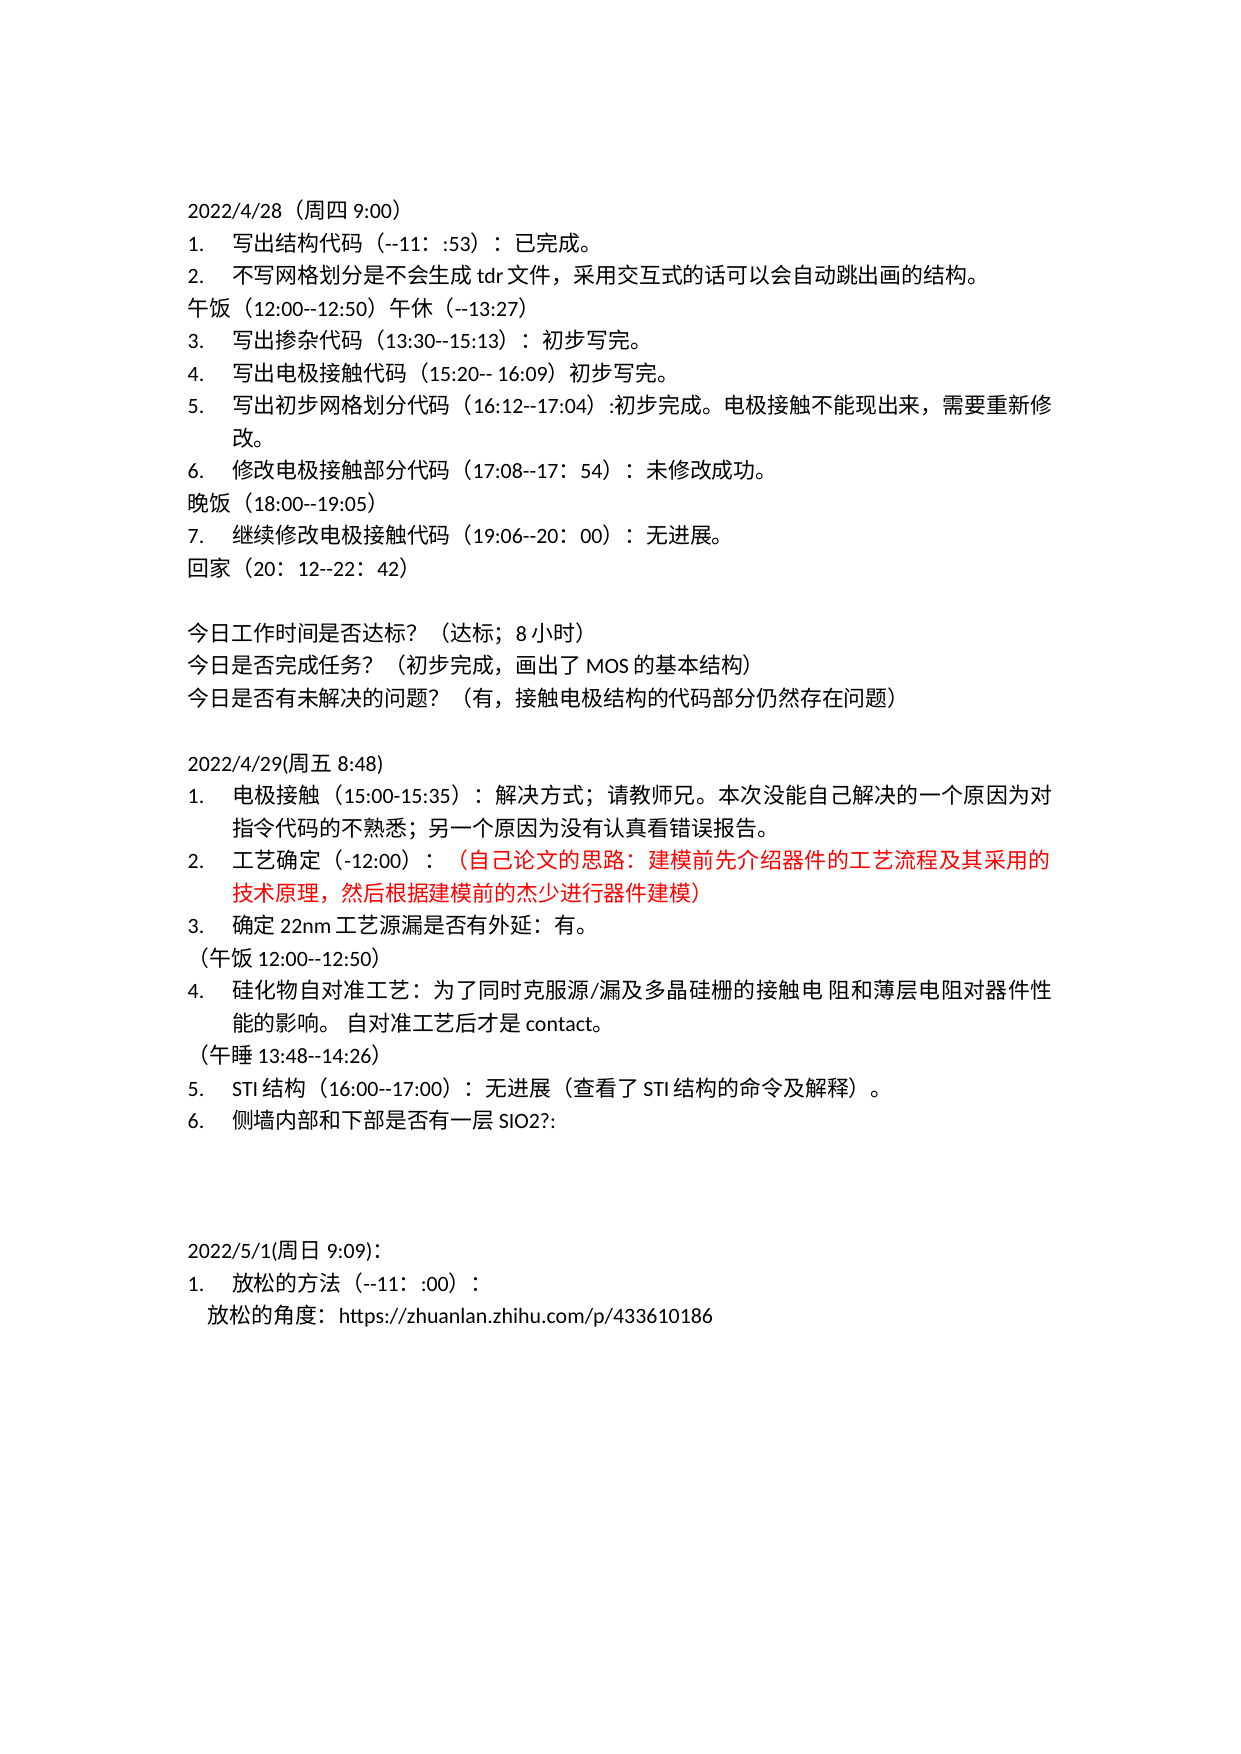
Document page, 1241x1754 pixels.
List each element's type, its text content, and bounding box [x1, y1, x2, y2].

list 今日工作时间是否达标？（达标；8小时） [187, 617, 1053, 649]
list 侧墙内部和下部是否有一层SIO2?: [187, 1104, 1053, 1137]
list 电极接触（15:00-15:35）：解决方式；请教师兄。本次没能自己解决的一个原因为对指令代码的不熟悉；另一个原因为没有认真看错误报告。 [187, 779, 1053, 844]
list 写出初步网格划分代码（16:12--17:04）:初步完成。电极接触不能现出来，需要重新修改。 [187, 389, 1053, 454]
list 写出结构代码（--11：:53）：已完成。 [187, 227, 1053, 259]
list （午睡13:48--14:26） [187, 1039, 1053, 1072]
list 修改电极接触部分代码（17:08--17：54）：未修改成功。 [187, 454, 1053, 487]
list 午饭（12:00--12:50）午休（--13:27） [187, 292, 1053, 324]
list 晚饭（18:00--19:05） [187, 487, 1053, 519]
list 写出电极接触代码（15:20-- 16:09）初步写完。 [187, 357, 1053, 389]
list 2022/4/29(周五 8:48) [187, 747, 1053, 779]
list 工艺确定（-12:00）：（自己论文的思路：建模前先介绍器件的工艺流程及其采用的技术原理，然后根据建模前的杰少进行器件建模） [187, 844, 1053, 909]
list 继续修改电极接触代码（19:06--20：00）：无进展。 [187, 519, 1053, 552]
list 今日是否完成任务？（初步完成，画出了MOS的基本结构） [187, 649, 1053, 682]
list 2022/5/1(周日 9:09)： [187, 1234, 1053, 1267]
list 写出掺杂代码（13:30--15:13）：初步写完。 [187, 324, 1053, 357]
list STI结构（16:00--17:00）：无进展（查看了STI结构的命令及解释）。 [187, 1072, 1053, 1104]
list 今日是否有未解决的问题？（有，接触电极结构的代码部分仍然存在问题） [187, 682, 1053, 714]
list 回家（20：12--22：42） [187, 552, 1053, 584]
list 放松的方法（--11：:00）： [187, 1267, 1053, 1299]
list （午饭12:00--12:50） [187, 942, 1053, 974]
list 确定22nm工艺源漏是否有外延：有。 [187, 909, 1053, 942]
list 硅化物自对准工艺：为了同时克服源/漏及多晶硅栅的接触电 阻和薄层电阻对器件性能的影响。 自对准工艺后才是contact。 [187, 974, 1053, 1039]
list 放松的角度：https://zhuanlan.zhihu.com/p/433610186 [187, 1299, 1053, 1332]
list 不写网格划分是不会生成tdr文件，采用交互式的话可以会自动跳出画的结构。 [187, 259, 1053, 292]
list 2022/4/28（周四 9:00） [187, 194, 1053, 227]
